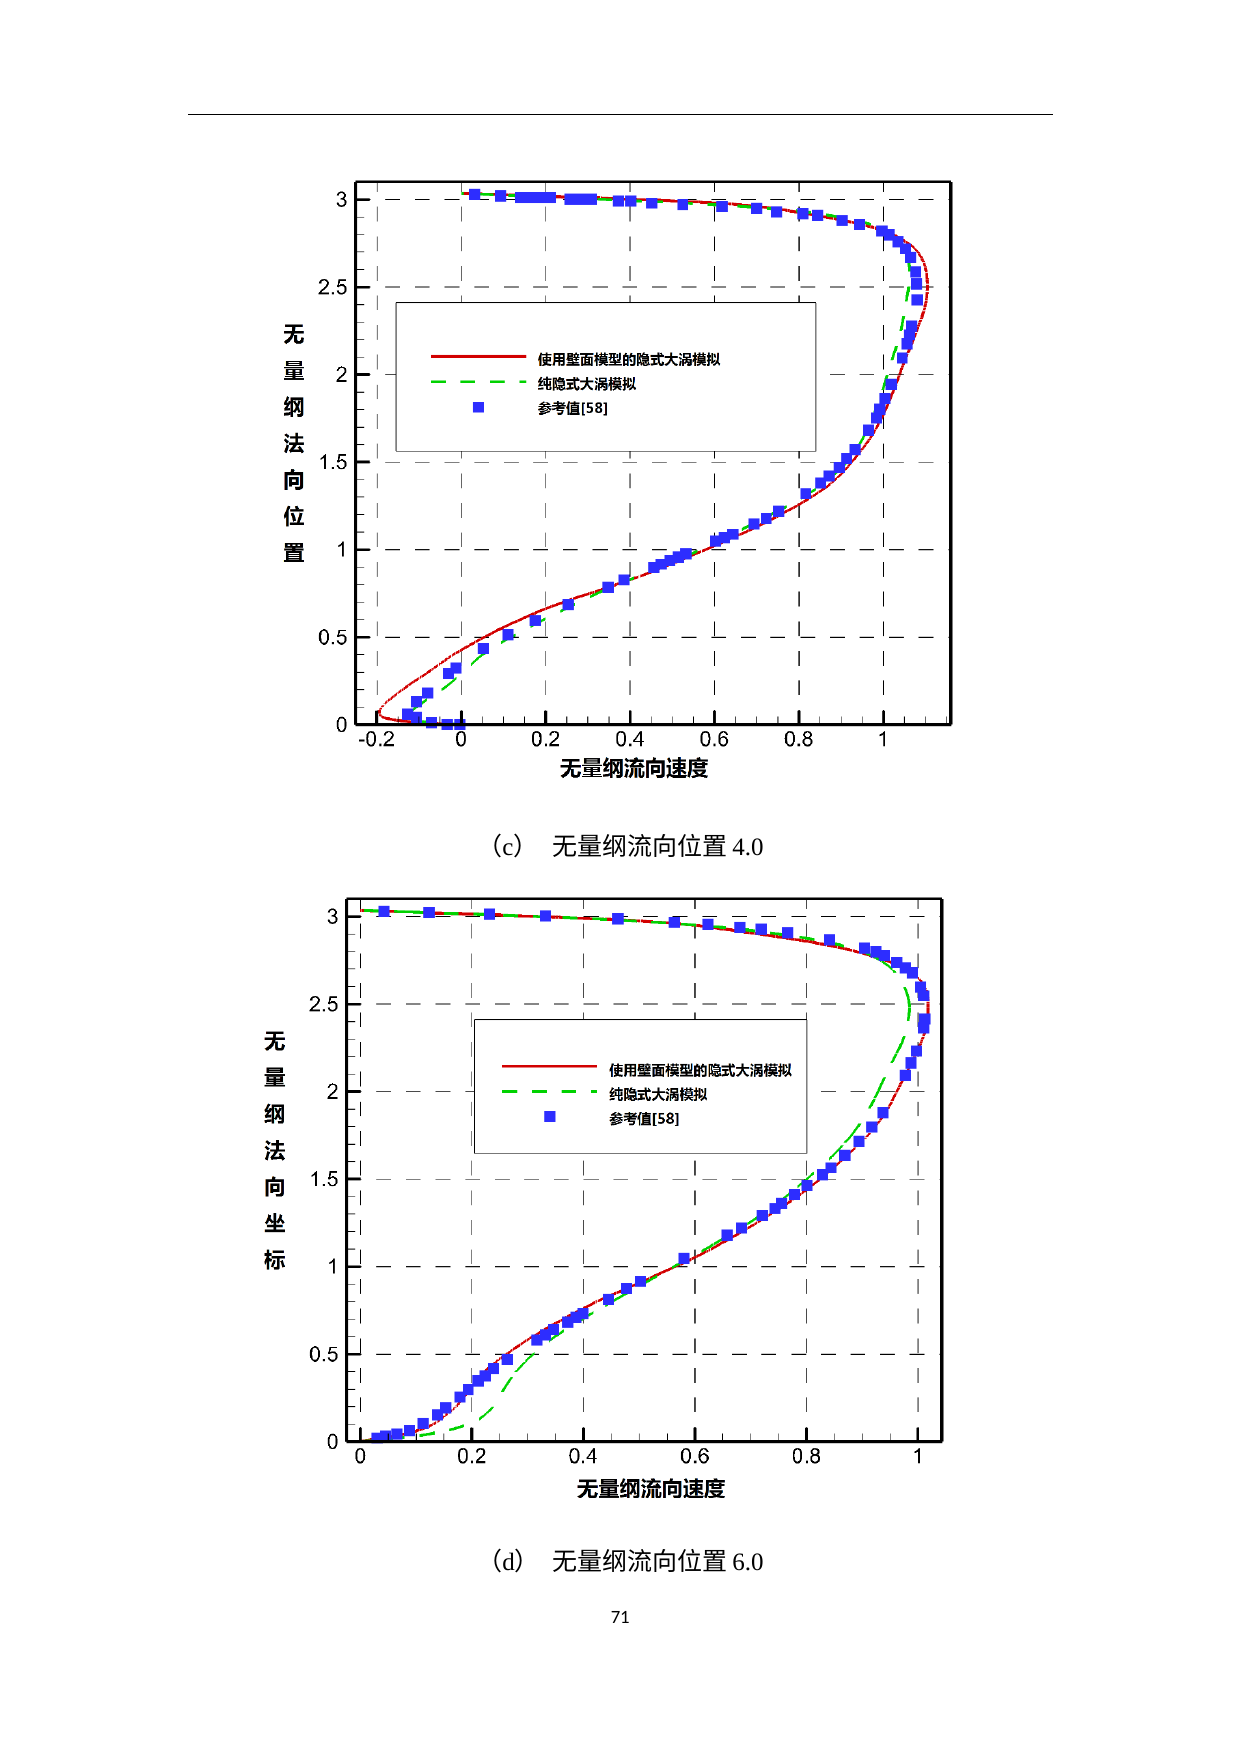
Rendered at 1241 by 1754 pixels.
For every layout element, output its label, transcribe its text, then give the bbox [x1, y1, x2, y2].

list 无量纲流向位置6.0 [187, 1527, 1053, 1592]
picture [262, 877, 959, 1498]
list 无量纲流向位置4.0 [187, 812, 1053, 877]
picture [275, 162, 965, 783]
